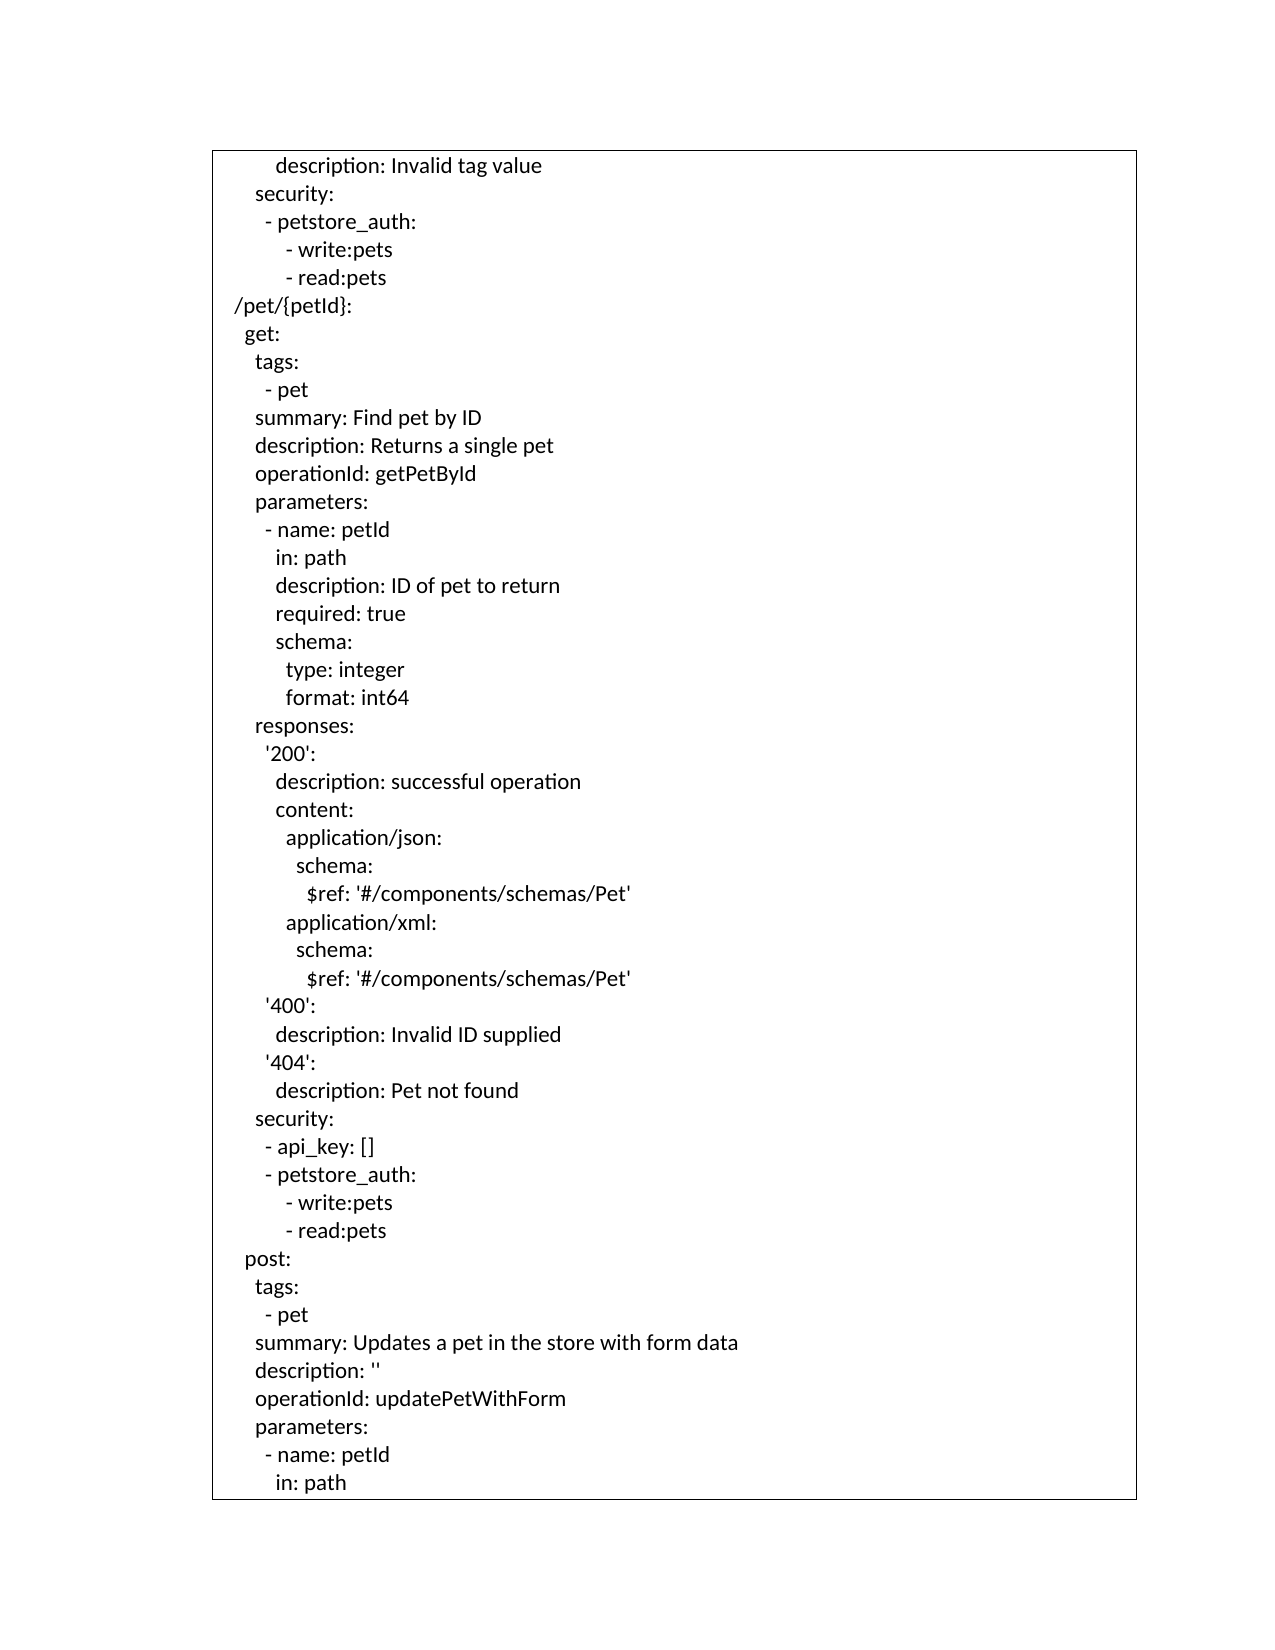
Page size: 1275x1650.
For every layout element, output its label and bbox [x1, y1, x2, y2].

table_header [213, 151, 1136, 1499]
